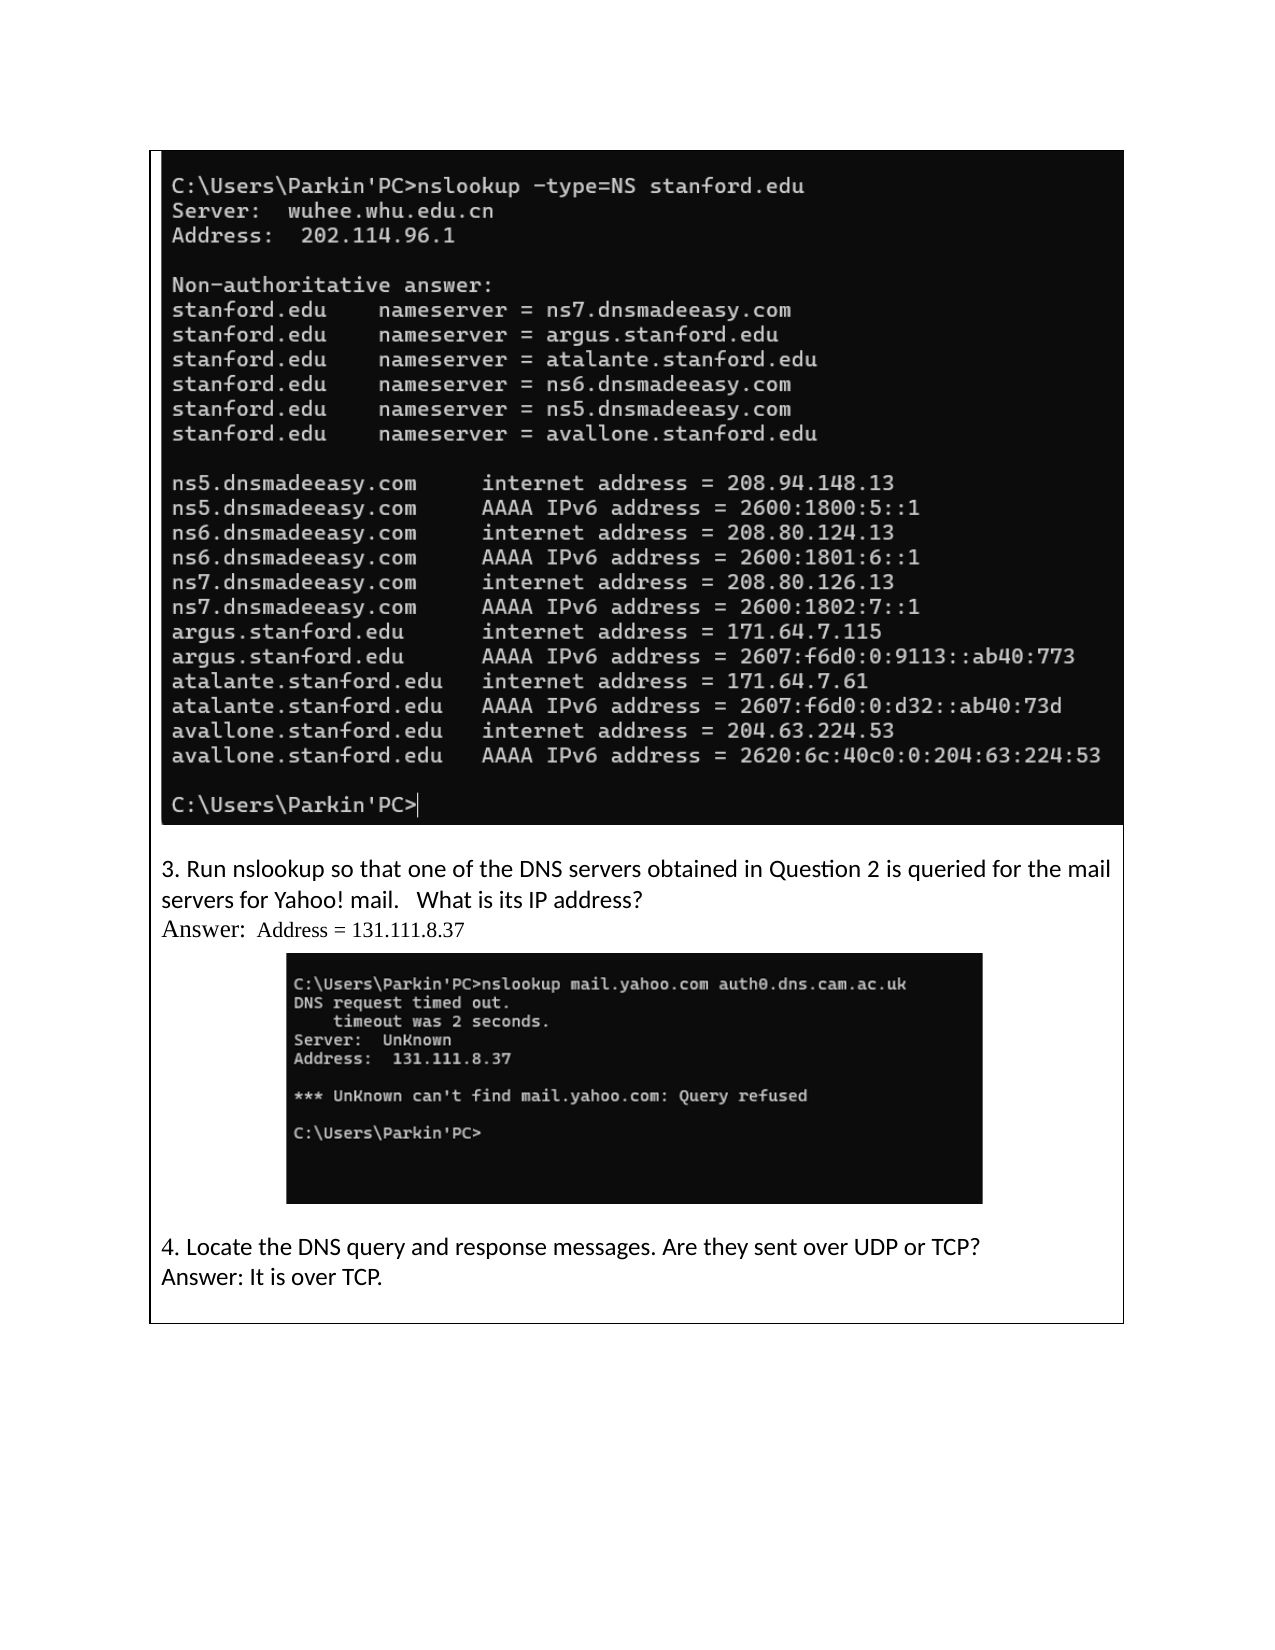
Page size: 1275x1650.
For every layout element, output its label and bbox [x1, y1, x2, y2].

picture [285, 953, 982, 1203]
table_cell [151, 151, 1123, 1322]
picture [161, 151, 1124, 825]
